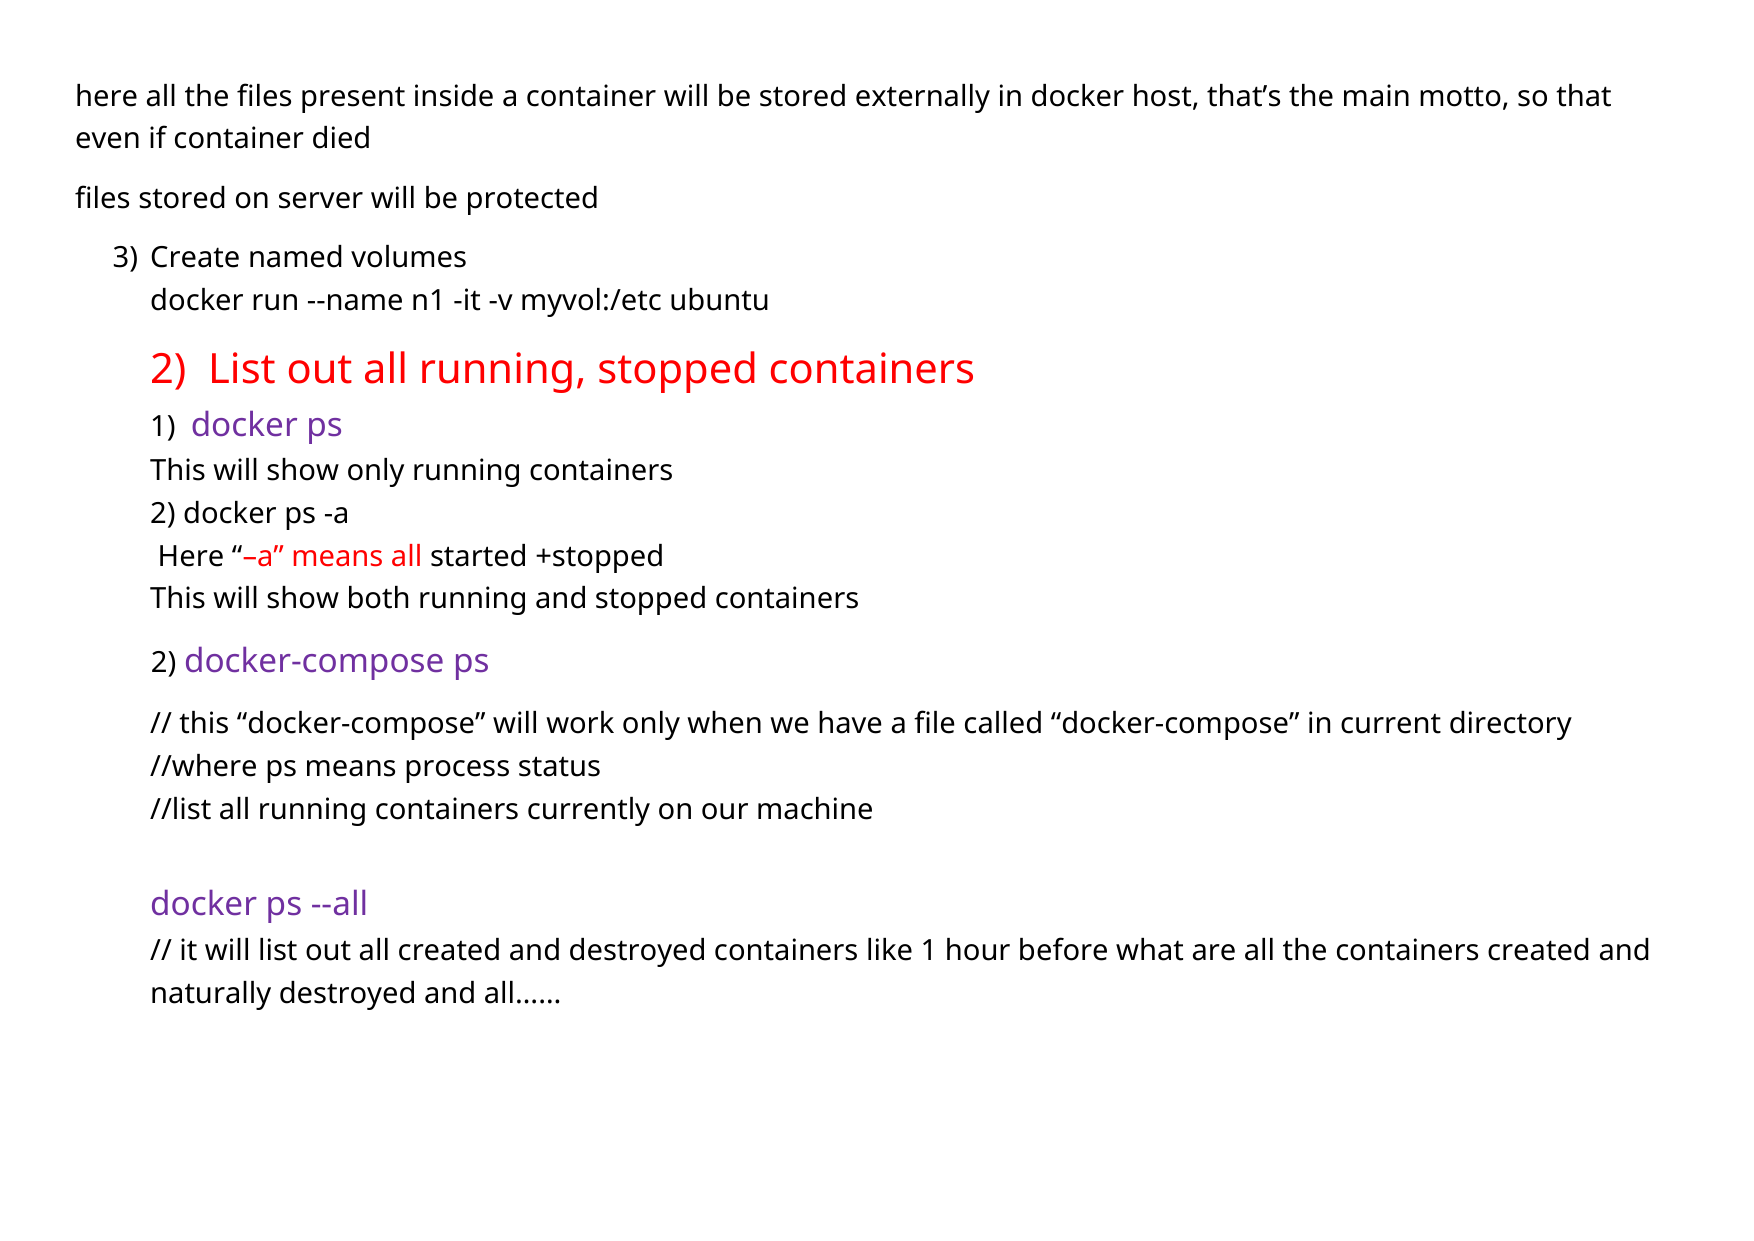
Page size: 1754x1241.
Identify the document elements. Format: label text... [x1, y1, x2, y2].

subtitle 2) List out all running, stopped containers [75, 339, 1679, 396]
list //where ps means process status [150, 746, 1679, 785]
list docker ps --all [150, 880, 1679, 926]
list docker run --name n1 -it -v myvol:/etc ubuntu [150, 279, 1679, 319]
text 2) docker-compose ps [75, 637, 1679, 683]
list Here “–a” means all started +stopped [150, 535, 1679, 574]
list //list all running containers currently on our machine [150, 788, 1679, 828]
list Create named volumes [112, 237, 1679, 276]
list This will show only running containers [150, 449, 1679, 489]
list // this “docker-compose” will work only when we have a file called “docker-compose” in current directory [150, 703, 1679, 742]
text here all the files present inside a container will be stored externally in docker host, that’s the main motto, so that even if container died [75, 75, 1679, 157]
text files stored on server will be protected [75, 177, 1679, 217]
list This will show both running and stopped containers [150, 578, 1679, 617]
list // it will list out all created and destroyed containers like 1 hour before what are all the containers created and naturally destroyed and all…… [150, 929, 1679, 1012]
list 1) docker ps [150, 400, 1679, 446]
list 2) docker ps -a [150, 492, 1679, 532]
